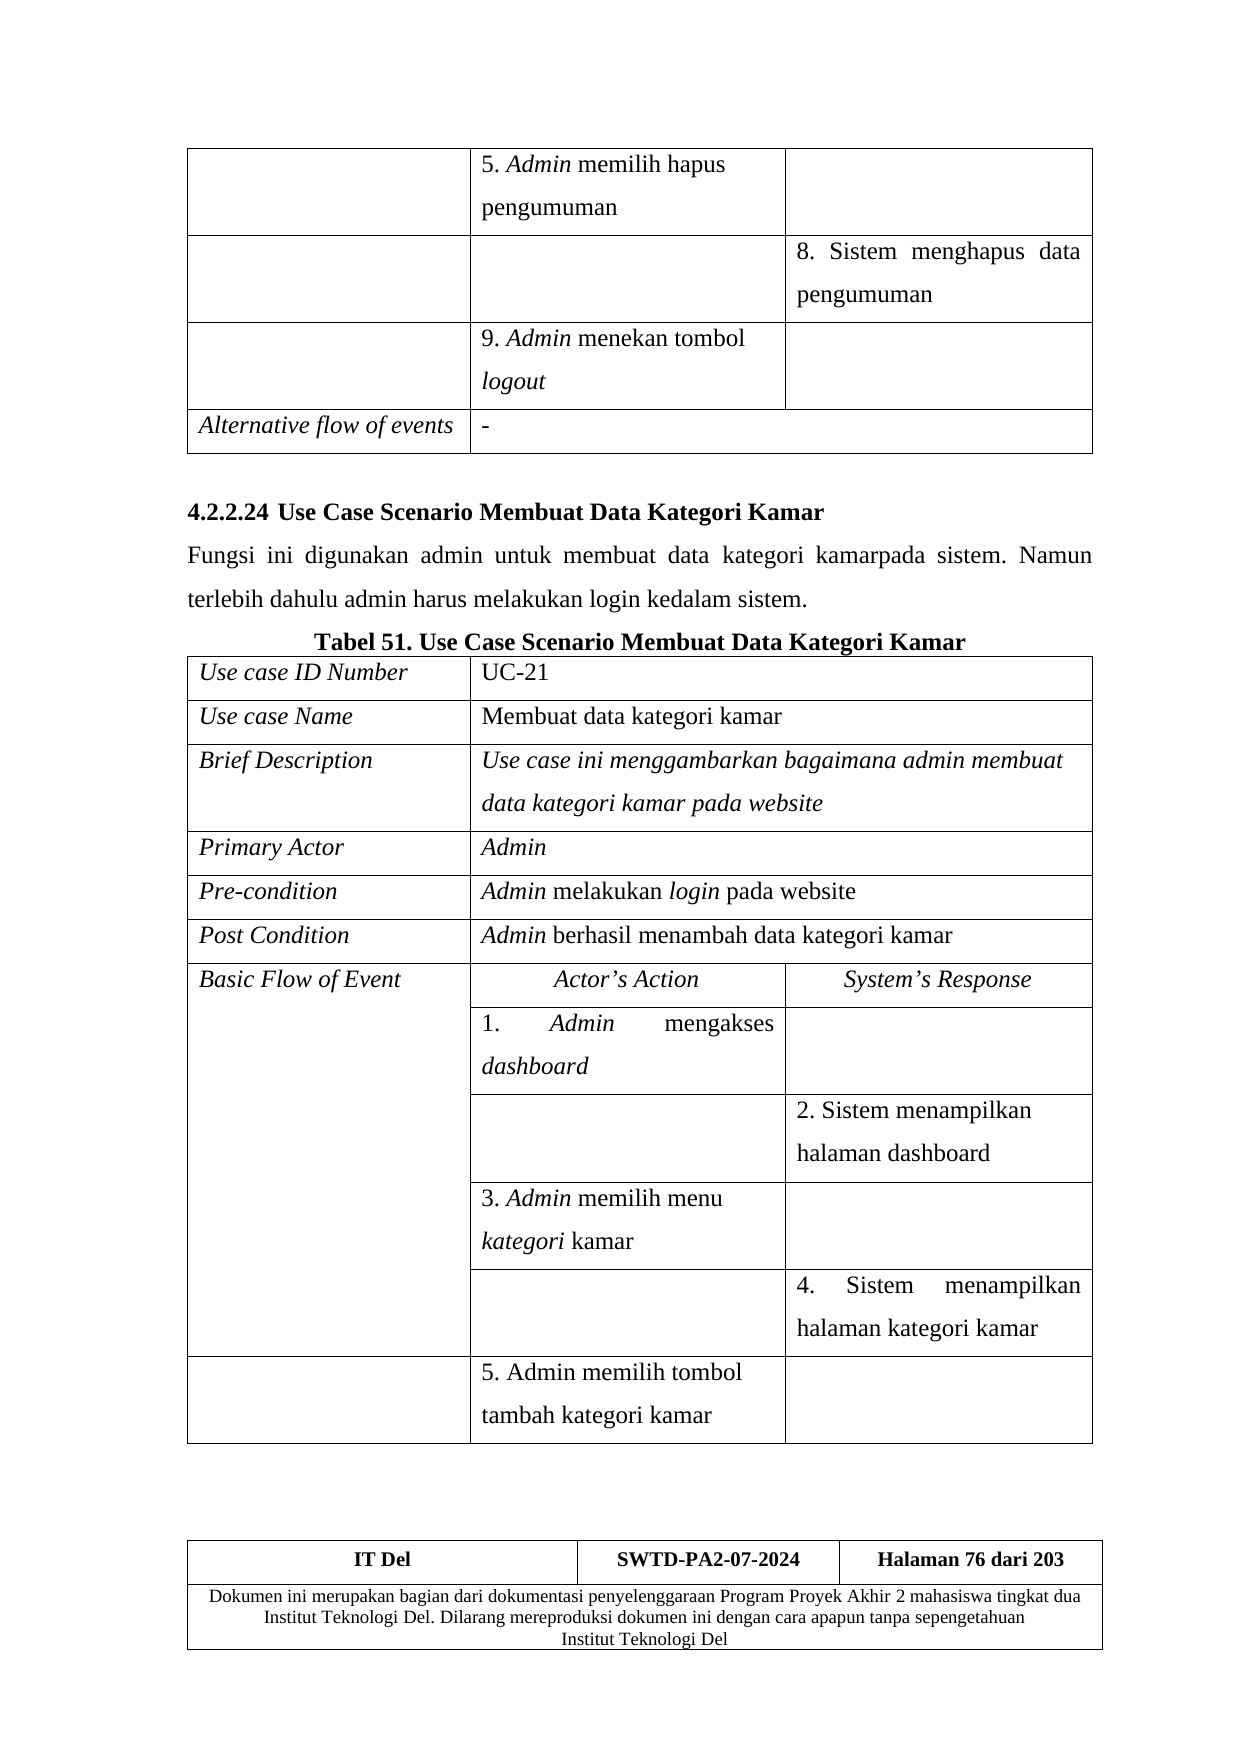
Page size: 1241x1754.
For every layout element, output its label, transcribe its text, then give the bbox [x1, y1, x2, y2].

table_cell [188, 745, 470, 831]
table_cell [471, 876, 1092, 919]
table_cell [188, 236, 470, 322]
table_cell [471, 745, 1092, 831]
text Tabel 51. Use Case Scenario Membuat Data Kategori Kamar [187, 627, 1092, 656]
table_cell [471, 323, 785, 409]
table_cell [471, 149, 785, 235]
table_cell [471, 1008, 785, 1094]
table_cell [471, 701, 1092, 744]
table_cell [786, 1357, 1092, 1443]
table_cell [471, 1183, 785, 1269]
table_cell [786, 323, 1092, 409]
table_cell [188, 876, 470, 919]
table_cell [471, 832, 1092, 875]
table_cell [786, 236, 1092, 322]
list Use Case Scenario Membuat Data Kategori Kamar [187, 497, 1092, 526]
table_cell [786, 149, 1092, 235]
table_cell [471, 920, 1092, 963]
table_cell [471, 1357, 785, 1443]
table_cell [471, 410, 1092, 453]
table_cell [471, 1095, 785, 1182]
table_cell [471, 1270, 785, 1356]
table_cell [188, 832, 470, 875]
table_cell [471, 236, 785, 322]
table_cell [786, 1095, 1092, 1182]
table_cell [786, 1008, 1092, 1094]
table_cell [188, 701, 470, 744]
text Fungsi ini digunakan admin untuk membuat data kategori kamarpada sistem. Namun terlebih dahulu admin harus melakukan login kedalam sistem. [187, 541, 1092, 612]
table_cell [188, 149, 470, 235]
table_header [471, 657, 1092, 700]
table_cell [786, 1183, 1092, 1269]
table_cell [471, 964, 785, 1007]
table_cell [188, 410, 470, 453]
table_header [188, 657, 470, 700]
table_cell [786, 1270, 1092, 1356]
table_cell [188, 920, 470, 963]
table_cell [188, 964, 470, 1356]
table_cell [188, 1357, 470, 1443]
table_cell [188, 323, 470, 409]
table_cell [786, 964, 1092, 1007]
